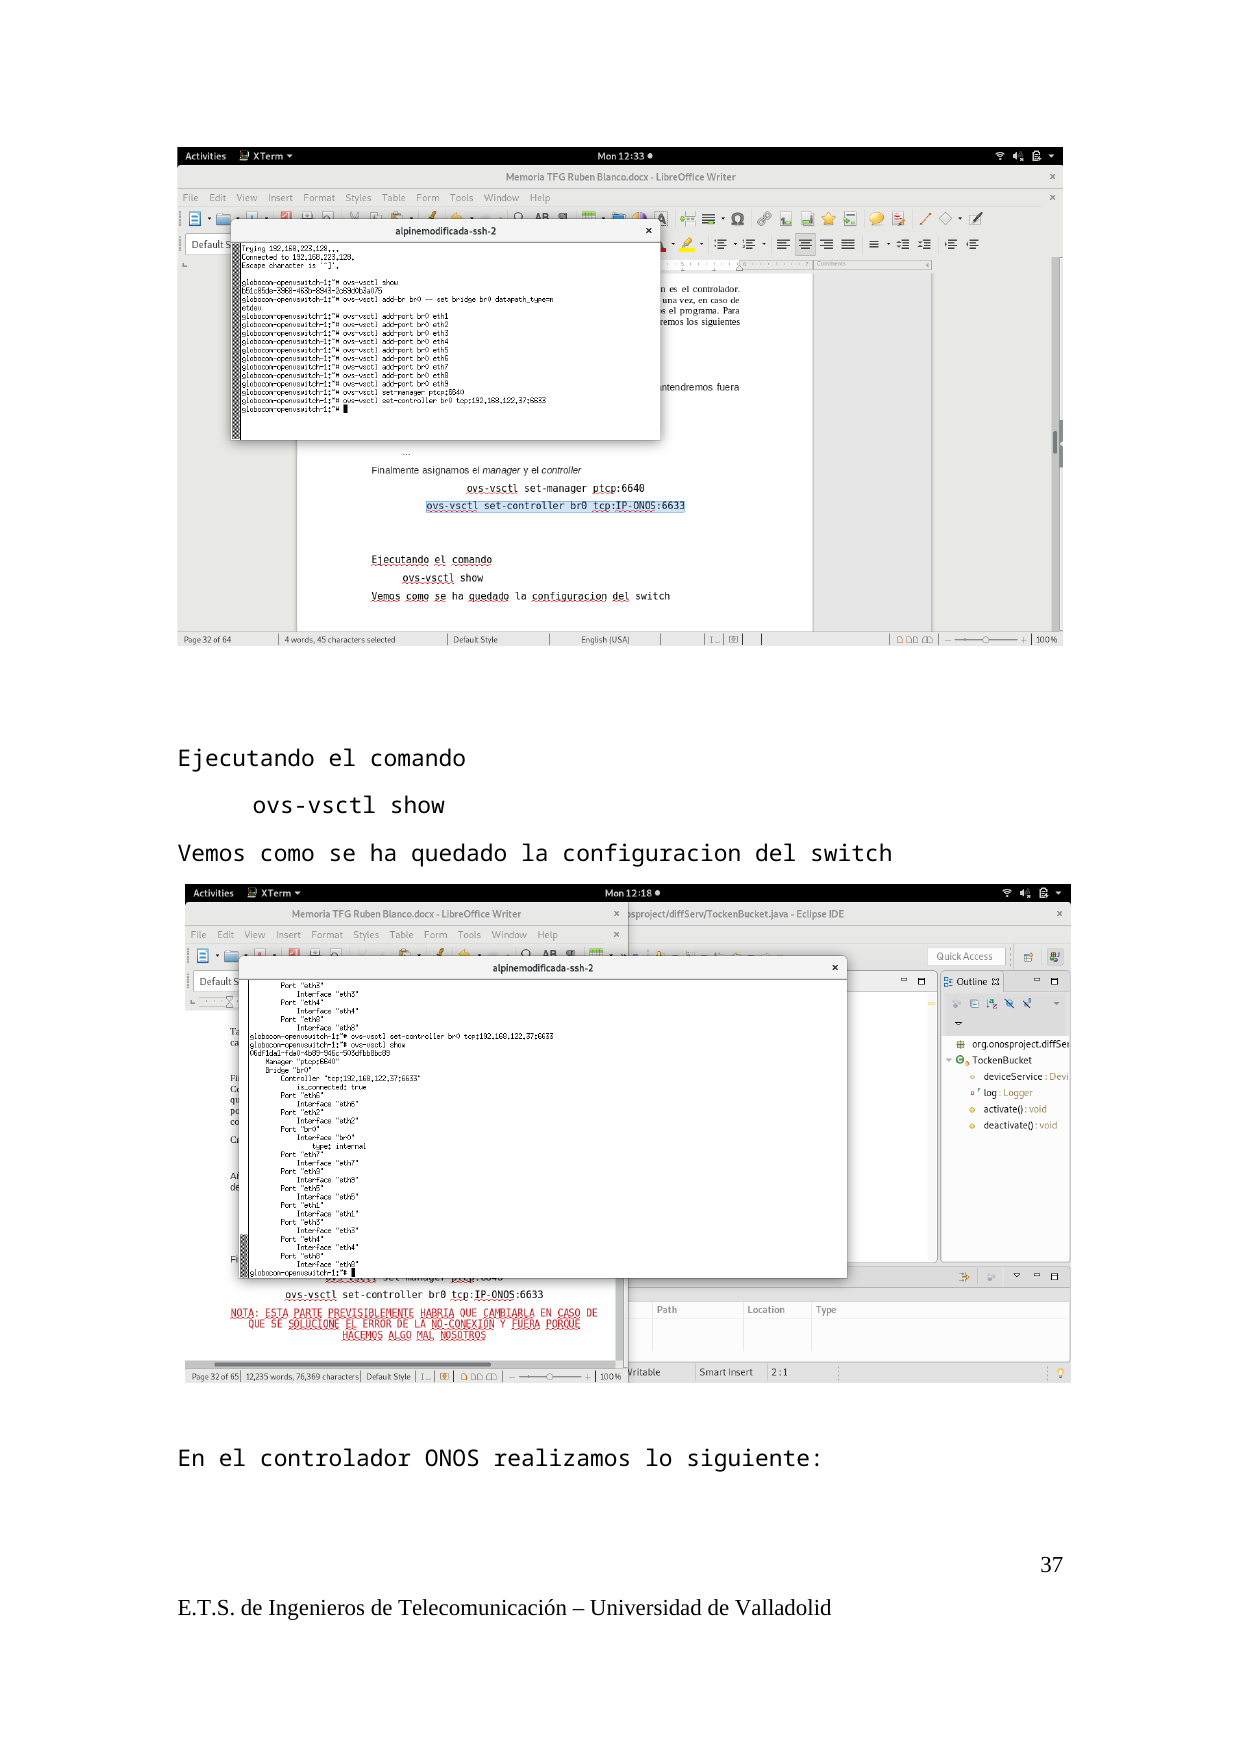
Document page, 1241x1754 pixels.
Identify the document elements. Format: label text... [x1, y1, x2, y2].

text En el controlador ONOS realizamos lo siguiente: [177, 1442, 1063, 1474]
text Ejecutando el comando [177, 742, 1063, 773]
picture [185, 884, 1071, 1383]
picture [177, 147, 1063, 646]
text ovs-vsctl show [177, 789, 1063, 821]
text Vemos como se ha quedado la configuracion del switch [177, 837, 1063, 869]
